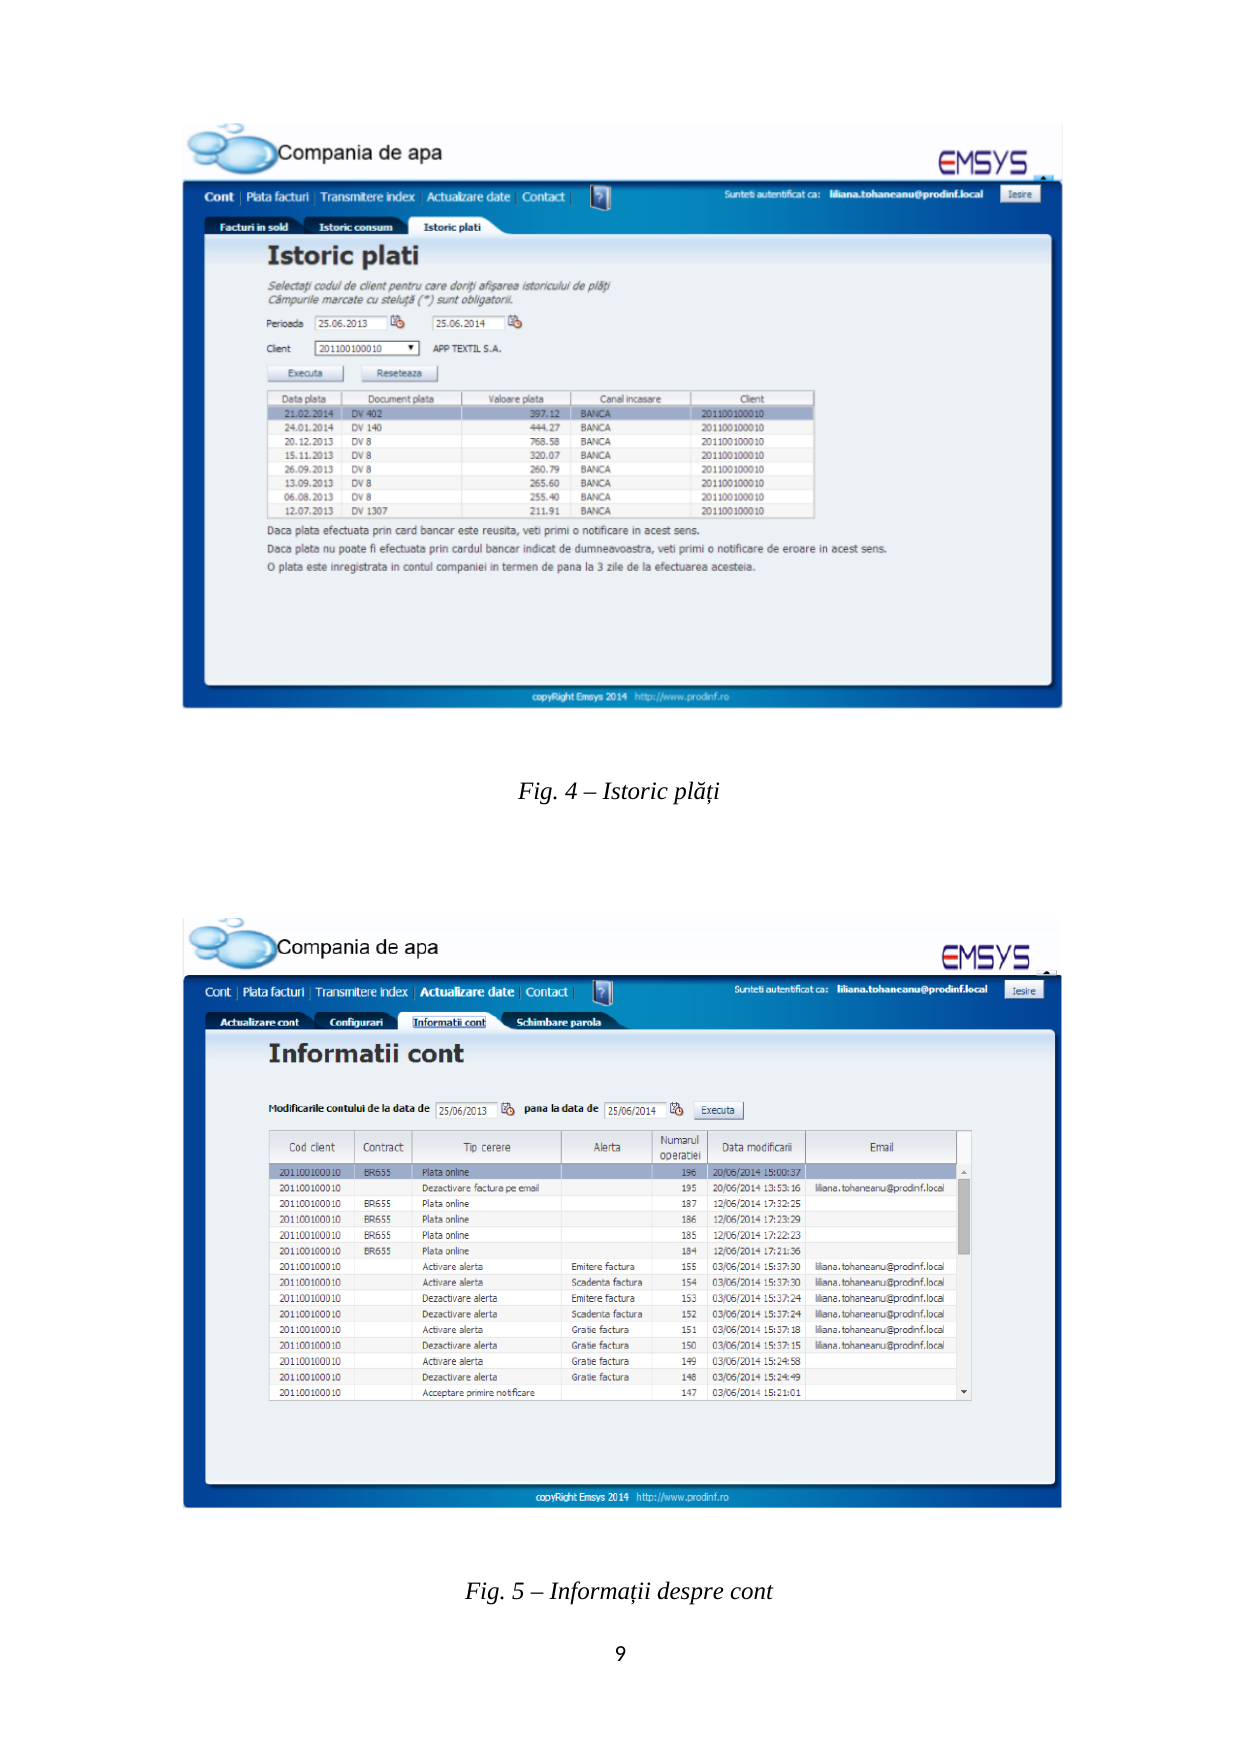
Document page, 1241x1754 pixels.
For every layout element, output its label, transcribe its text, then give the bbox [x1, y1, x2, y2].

text Fig. 5 – Informații despre cont [89, 1576, 1152, 1605]
picture [177, 118, 1063, 710]
picture [177, 918, 1063, 1510]
text Fig. 4 – Istoric plăți [89, 776, 1152, 804]
